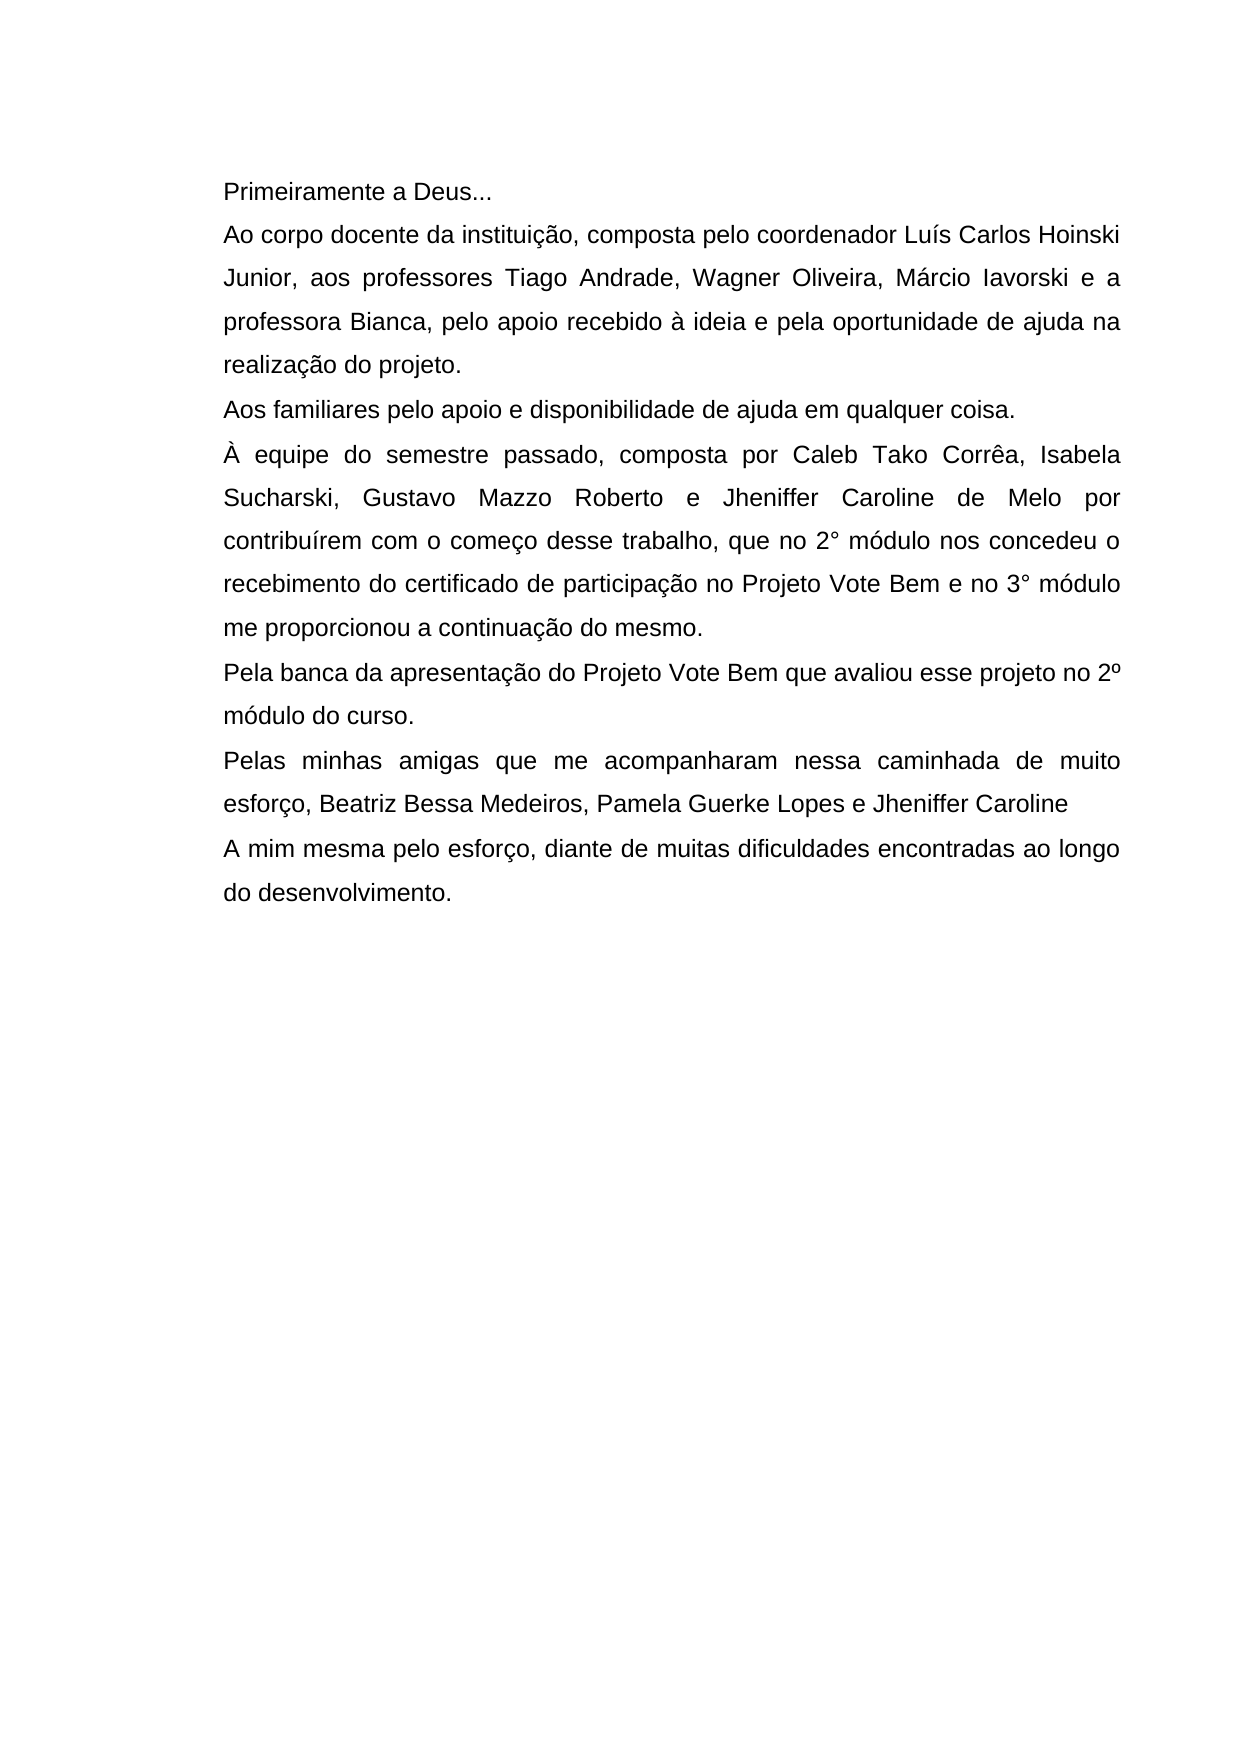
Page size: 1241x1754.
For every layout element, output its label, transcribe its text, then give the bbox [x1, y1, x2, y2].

text Aos familiares pelo apoio e disponibilidade de ajuda em qualquer coisa. [223, 395, 1122, 424]
text Ao corpo docente da instituição, composta pelo coordenador Luís Carlos Hoinski Junior, aos professores Tiago Andrade, Wagner Oliveira, Márcio Iavorski e a professora Bianca, pelo apoio recebido à ideia e pela oportunidade de ajuda na realização do projeto. [223, 220, 1122, 378]
text À equipe do semestre passado, composta por Caleb Tako Corrêa, Isabela Sucharski, Gustavo Mazzo Roberto e Jheniffer Caroline de Melo por contribuírem com o começo desse trabalho, que no 2° módulo nos concedeu o recebimento do certificado de participação no Projeto Vote Bem e no 3° módulo me proporcionou a continuação do mesmo. [223, 440, 1122, 641]
text A mim mesma pelo esforço, diante de muitas dificuldades encontradas ao longo do desenvolvimento. [223, 834, 1122, 906]
text Pela banca da apresentação do Projeto Vote Bem que avaliou esse projeto no 2º módulo do curso. [223, 658, 1122, 730]
text Pelas minhas amigas que me acompanharam nessa caminhada de muito esforço, Beatriz Bessa Medeiros, Pamela Guerke Lopes e Jheniffer Caroline [223, 746, 1122, 818]
text Primeiramente a Deus... [223, 177, 1122, 206]
